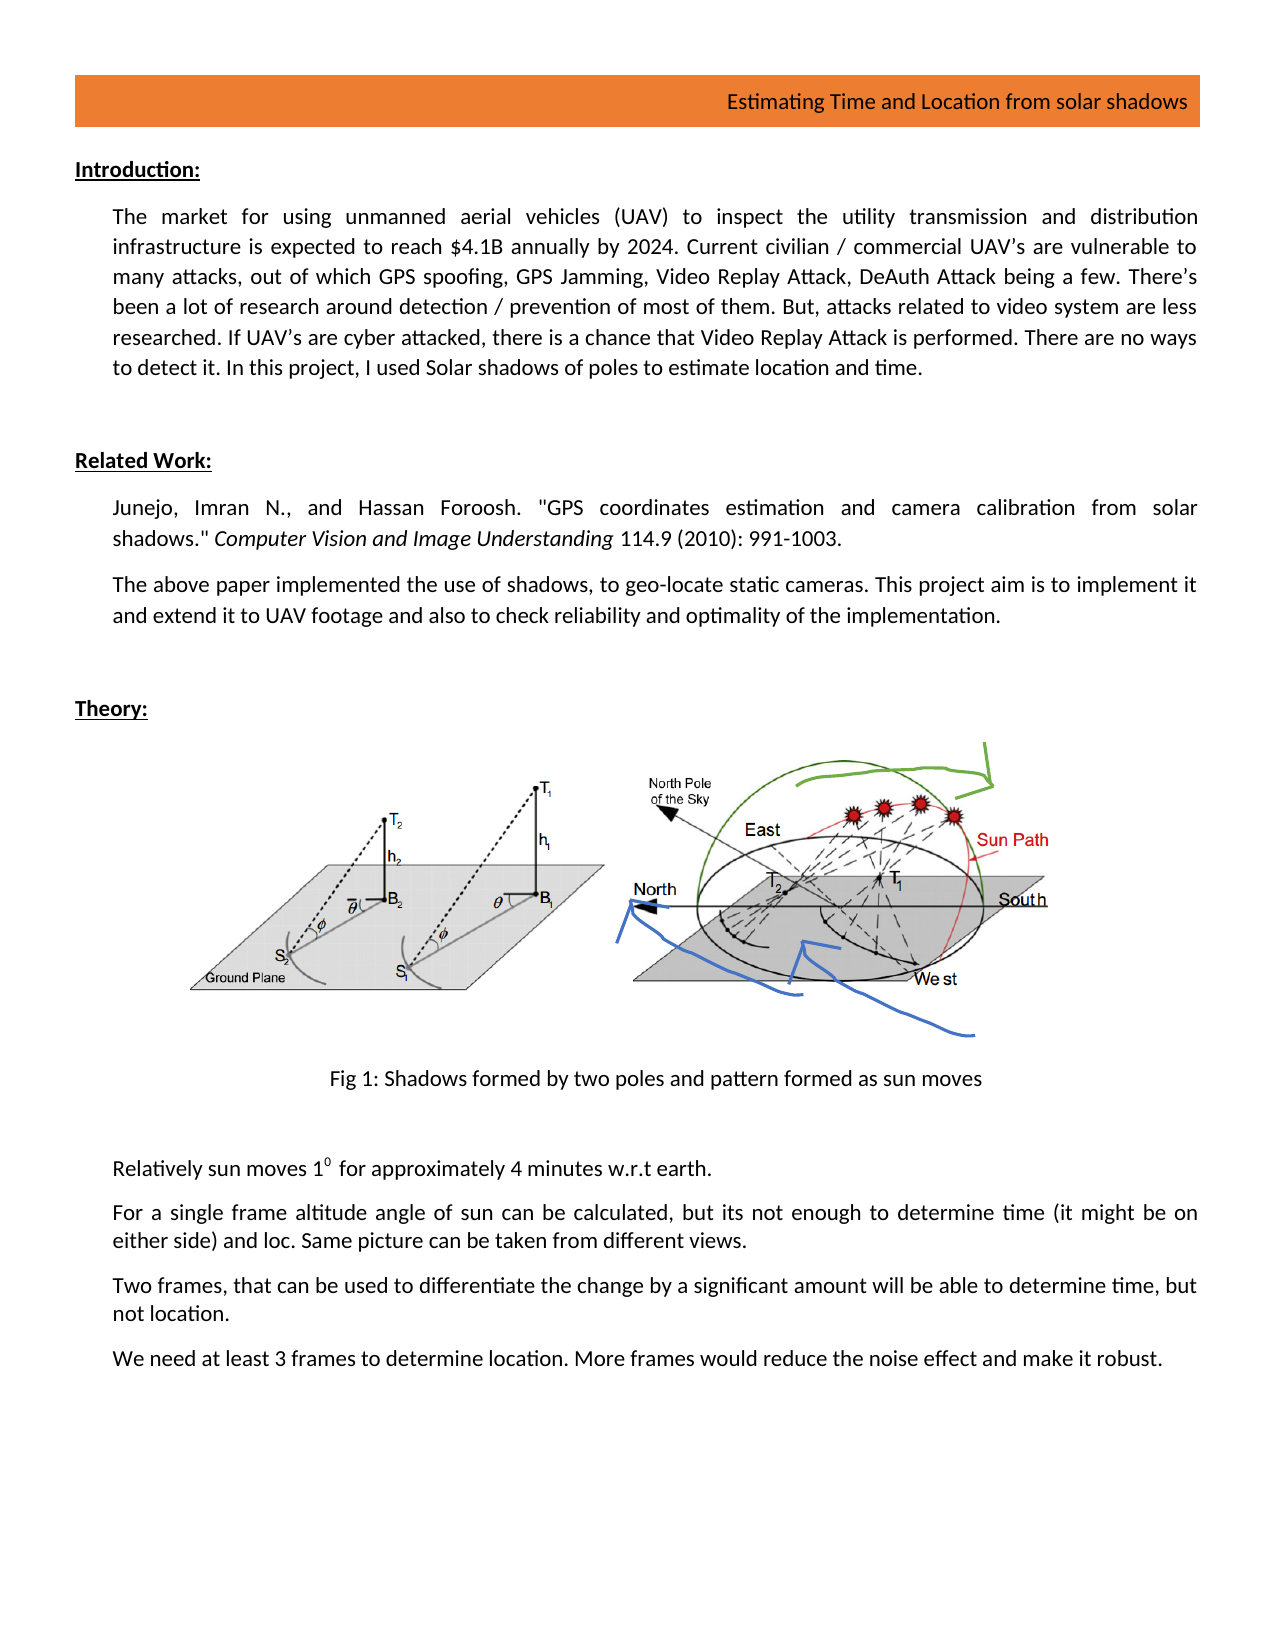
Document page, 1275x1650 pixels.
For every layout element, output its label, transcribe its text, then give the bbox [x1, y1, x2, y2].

text Two frames, that can be used to differentiate the change by a significant amount will be able to determine time, but not location. [112, 1271, 1200, 1327]
text Related Work: [75, 447, 1200, 475]
text Introduction: [75, 155, 1200, 183]
picture [150, 741, 1125, 1001]
text Theory: [75, 694, 1200, 723]
text We need at least 3 frames to determine location. More frames would reduce the noise effect and make it robust. [112, 1344, 1200, 1372]
text The above paper implemented the use of shadows, to geo-locate static cameras. This project aim is to implement it and extend it to UAV footage and also to check reliability and optimality of the implementation. [112, 571, 1200, 629]
text Relatively sun moves 10 for approximately 4 minutes w.r.t earth. [112, 1154, 1200, 1182]
text The market for using unmanned aerial vehicles (UAV) to inspect the utility transmission and distribution infrastructure is expected to reach $4.1B annually by 2024. Current civilian / commercial UAV’s are vulnerable to many attacks, out of which GPS spoofing, GPS Jamming, Video Replay Attack, DeAuth Attack being a few. There’s been a lot of research around detection / prevention of most of them. But, attacks related to video system are less researched. If UAV’s are cyber attacked, there is a chance that Video Replay Attack is performed. There are no ways to detect it. In this project, I used Solar shadows of poles to estimate location and time. [112, 202, 1200, 381]
text Junejo, Imran N., and Hassan Foroosh. "GPS coordinates estimation and camera calibration from solar shadows." Computer Vision and Image Understanding 114.9 (2010): 991-1003. [112, 493, 1200, 552]
text For a single frame altitude angle of sun can be calculated, but its not enough to determine time (it might be on either side) and loc. Same picture can be taken from different views. [112, 1198, 1200, 1254]
text Fig 1: Shadows formed by two poles and pattern formed as sun moves [112, 1064, 1200, 1092]
